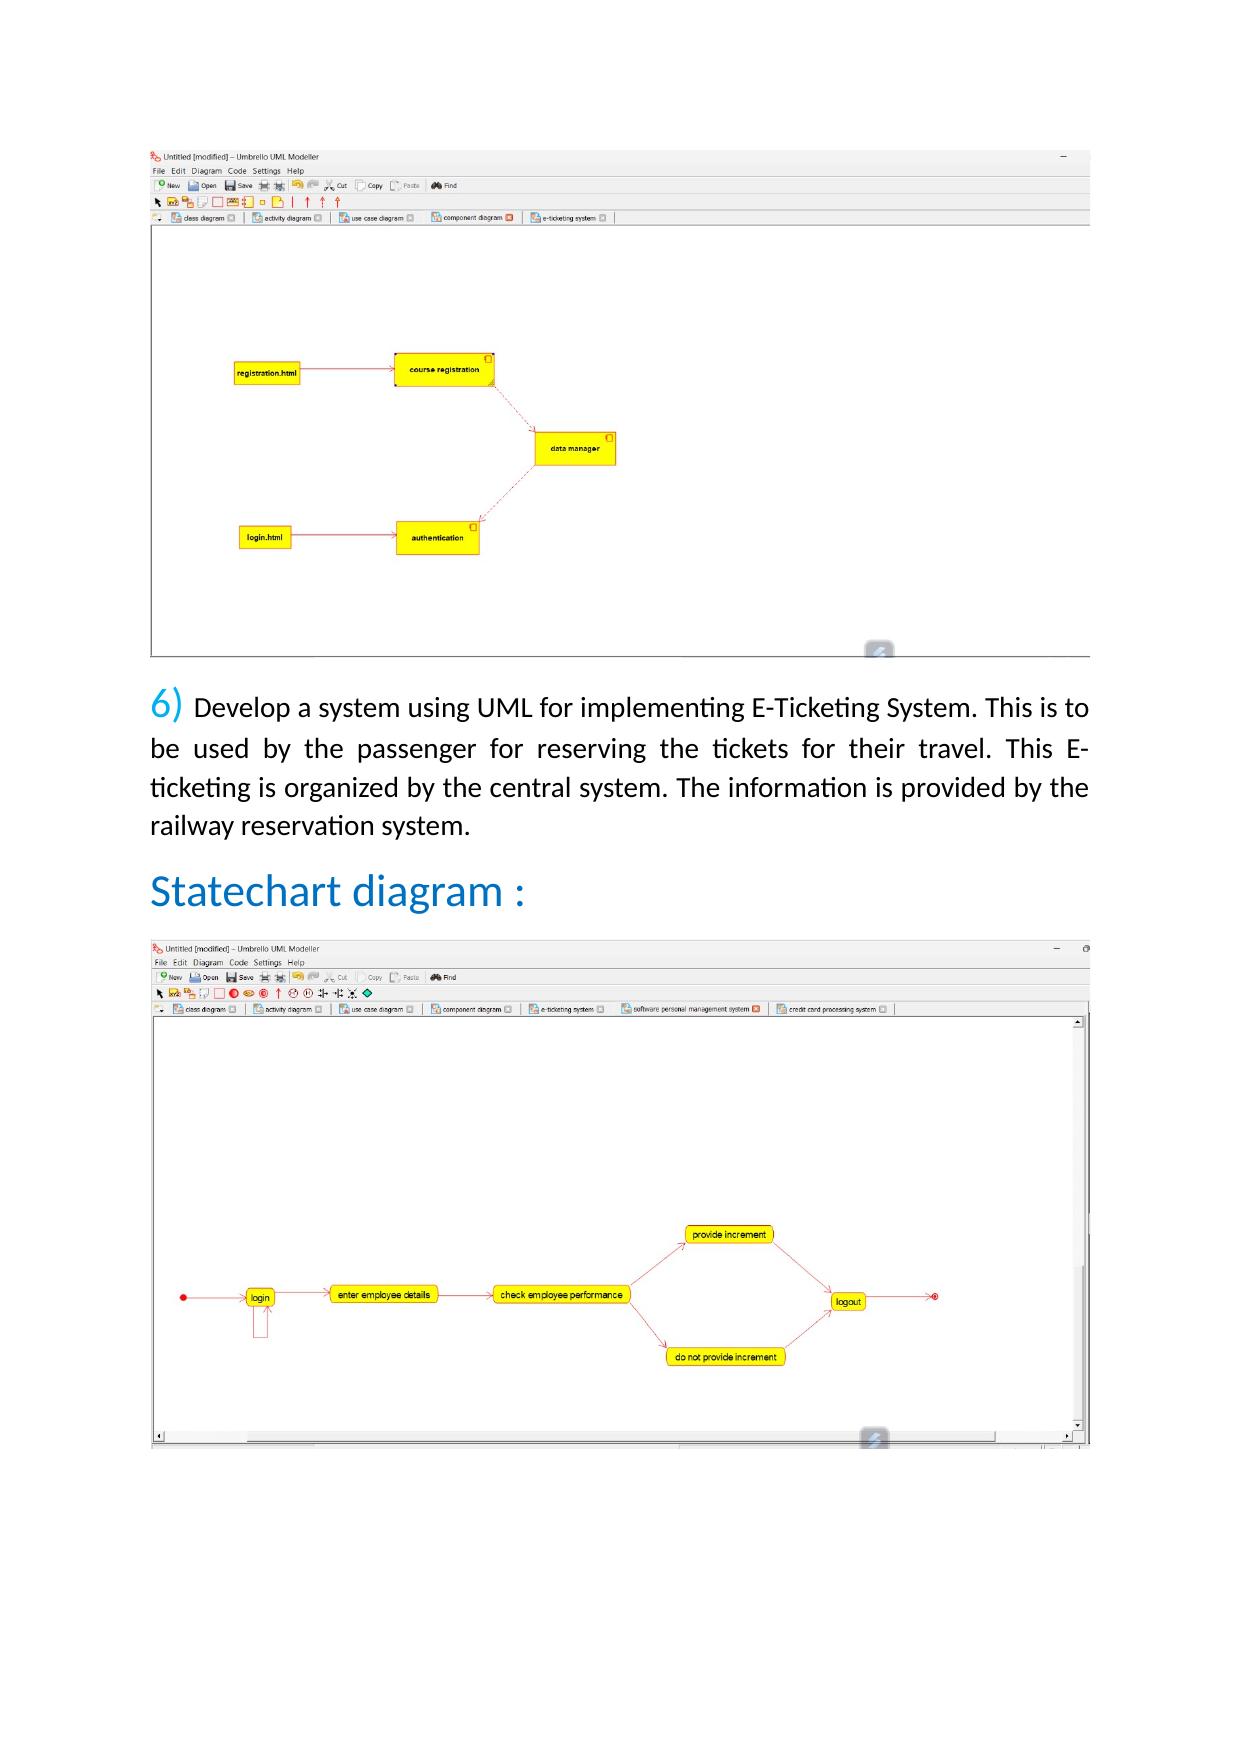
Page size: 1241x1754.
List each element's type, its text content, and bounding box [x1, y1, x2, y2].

text 6) Develop a system using UML for implementing E-Ticketing System. This is to be used by the passenger for reserving the tickets for their travel. This E-ticketing is organized by the central system. The information is provided by the railway reservation system. [150, 677, 1090, 843]
picture [150, 939, 1091, 1449]
picture [150, 150, 1091, 658]
text Statechart diagram : [150, 862, 1090, 918]
